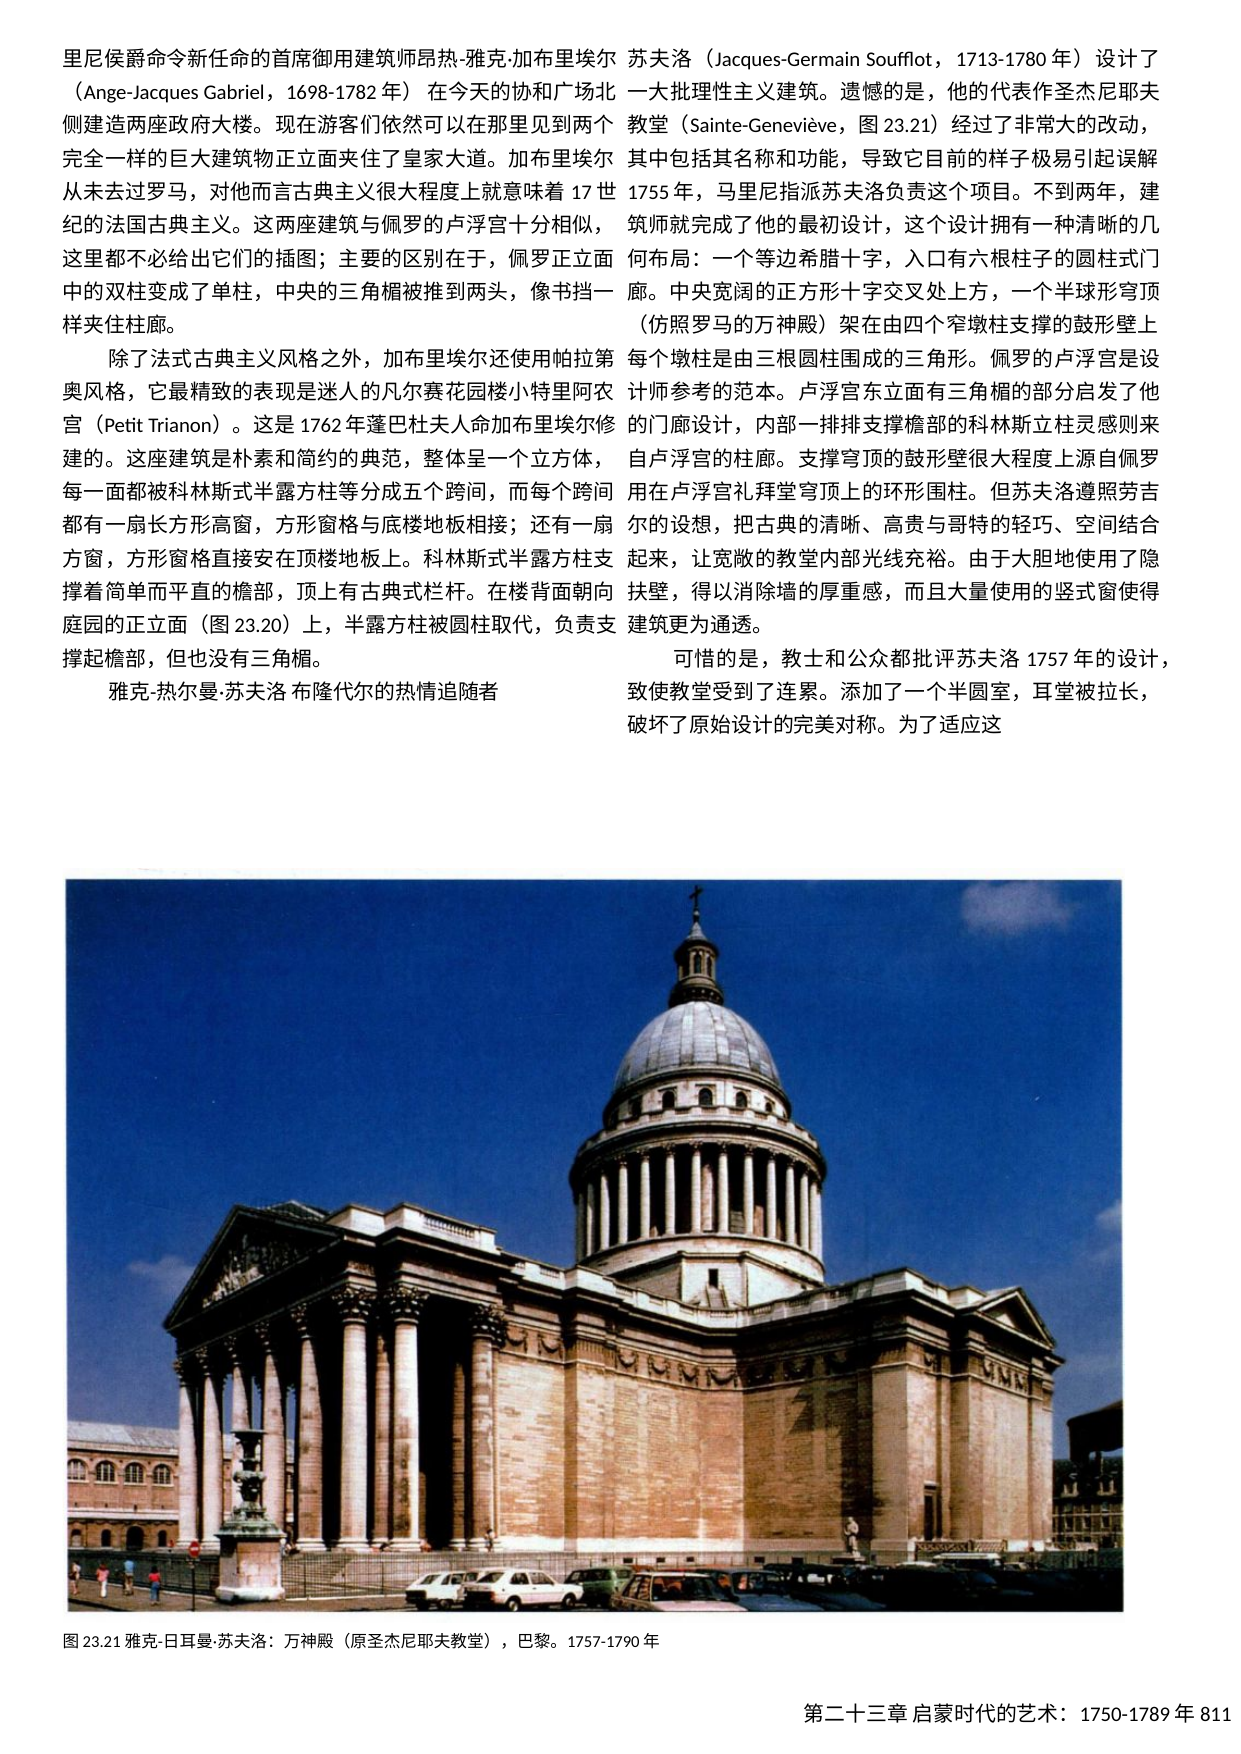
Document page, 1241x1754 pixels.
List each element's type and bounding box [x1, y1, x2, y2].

picture [62, 868, 1125, 1623]
